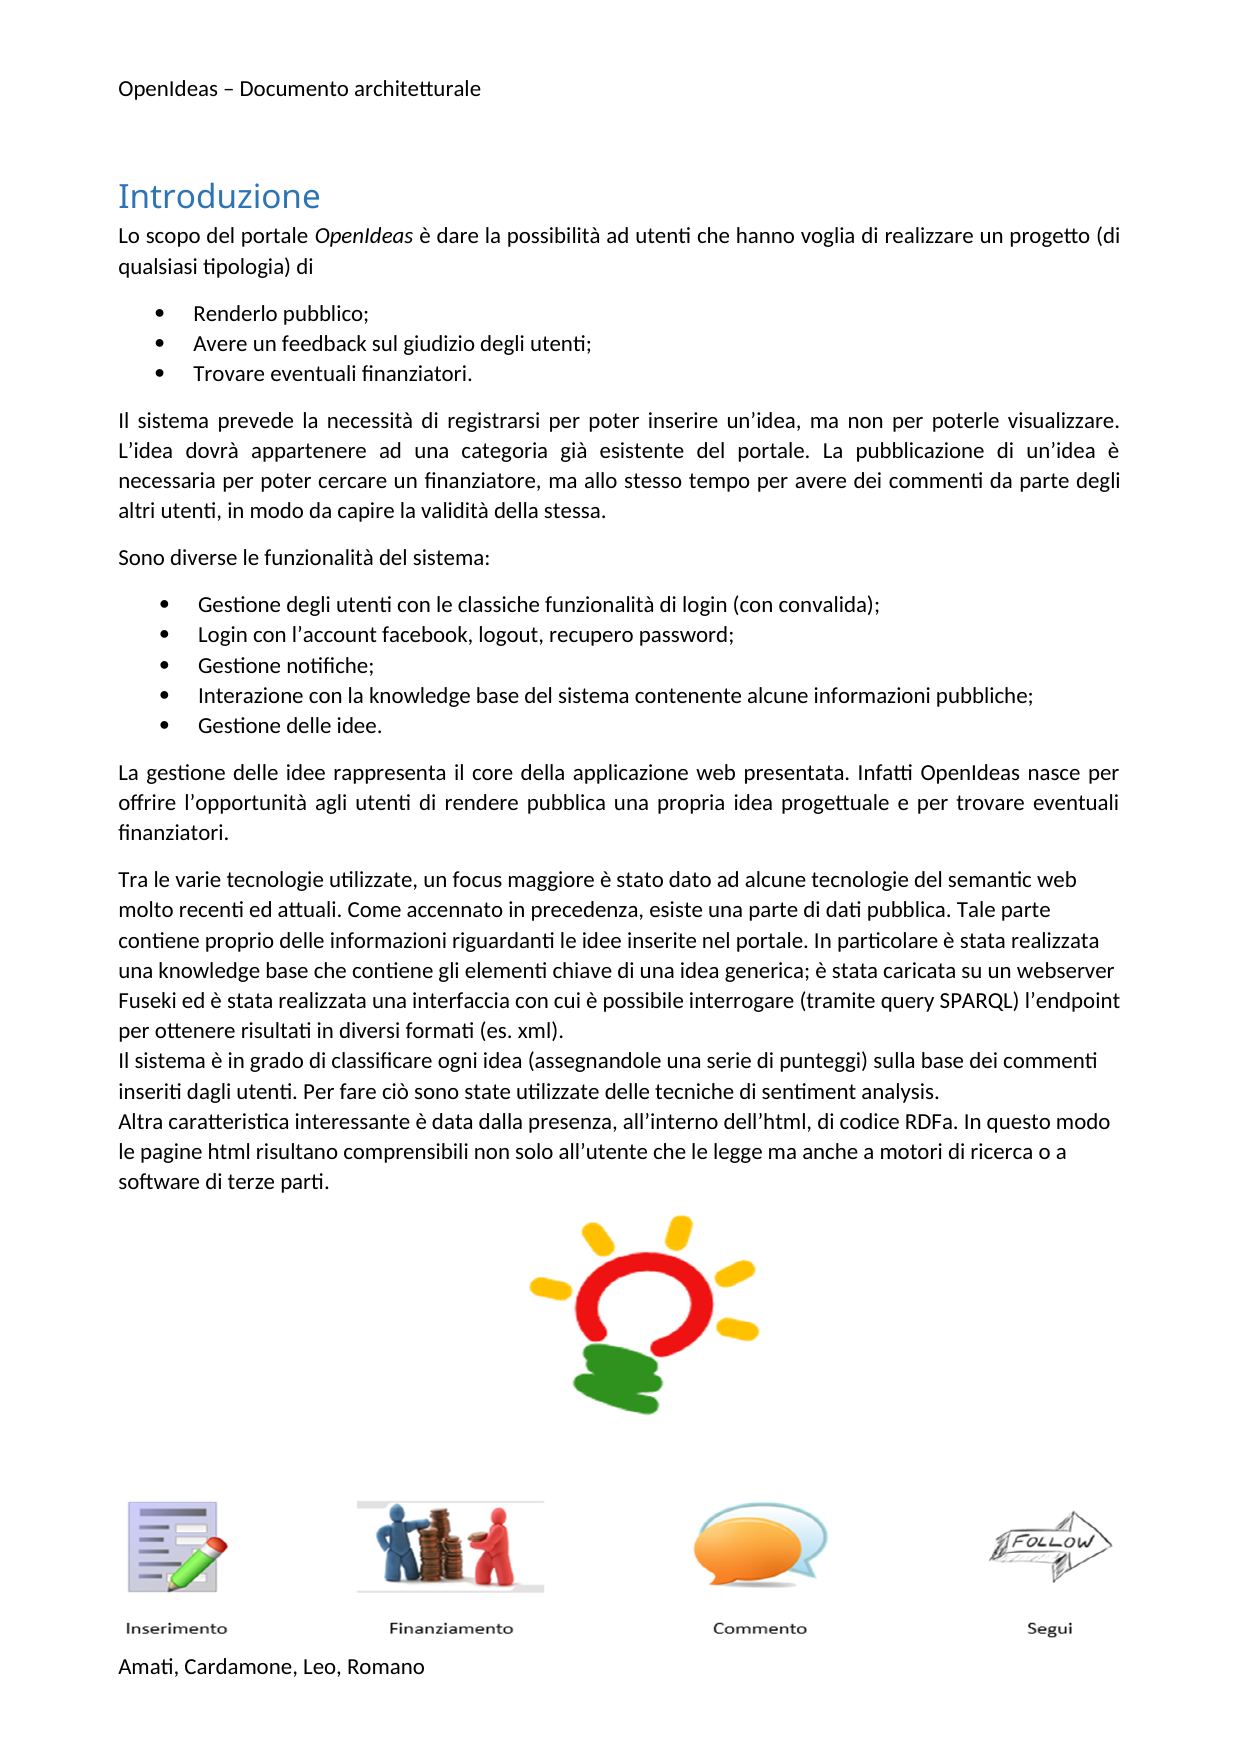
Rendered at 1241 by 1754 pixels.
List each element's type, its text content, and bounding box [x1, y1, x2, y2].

text Il sistema prevede la necessità di registrarsi per poter inserire un’idea, ma non per poterle visualizzare. L’idea dovrà appartenere ad una categoria già esistente del portale. La pubblicazione di un’idea è necessaria per poter cercare un finanziatore, ma allo stesso tempo per avere dei commenti da parte degli altri utenti, in modo da capire la validità della stessa. [118, 406, 1122, 524]
text La gestione delle idee rappresenta il core della applicazione web presentata. Infatti OpenIdeas nasce per offrire l’opportunità agli utenti di rendere pubblica una propria idea progettuale e per trovare eventuali finanziatori. [118, 758, 1122, 846]
text Sono diverse le funzionalità del sistema: [118, 543, 1122, 571]
list Login con l’account facebook, logout, recupero password; [160, 621, 1122, 648]
text Lo scopo del portale OpenIdeas è dare la possibilità ad utenti che hanno voglia di realizzare un progetto (di qualsiasi tipologia) di [118, 222, 1122, 280]
list Avere un feedback sul giudizio degli utenti; [156, 329, 1122, 357]
list Trovare eventuali finanziatori. [156, 359, 1122, 387]
list Gestione notifiche; [160, 651, 1122, 679]
list Renderlo pubblico; [156, 299, 1122, 327]
picture [118, 1206, 1123, 1653]
list Gestione delle idee. [160, 711, 1122, 739]
list Interazione con la knowledge base del sistema contenente alcune informazioni pubbliche; [160, 681, 1122, 709]
text Tra le varie tecnologie utilizzate, un focus maggiore è stato dato ad alcune tecnologie del semantic web molto recenti ed attuali. Come accennato in precedenza, esiste una parte di dati pubblica. Tale parte contiene proprio delle informazioni riguardanti le idee inserite nel portale. In particolare è stata realizzata una knowledge base che contiene gli elementi chiave di una idea generica; è stata caricata su un webserver Fuseki ed è stata realizzata una interfaccia con cui è possibile interrogare (tramite query SPARQL) l’endpoint per ottenere risultati in diversi formati (es. xml). Il sistema è in grado di classificare ogni idea (assegnandole una serie di punteggi) sulla base dei commenti inseriti dagli utenti. Per fare ciò sono state utilizzate delle tecniche di sentiment analysis. Altra caratteristica interessante è data dalla presenza, all’interno dell’html, di codice RDFa. In questo modo le pagine html risultano comprensibili non solo all’utente che le legge ma anche a motori di ricerca o a software di terze parti. [118, 865, 1122, 1206]
list Gestione degli utenti con le classiche funzionalità di login (con convalida); [160, 590, 1122, 618]
subtitle Introduzione [118, 173, 1122, 218]
